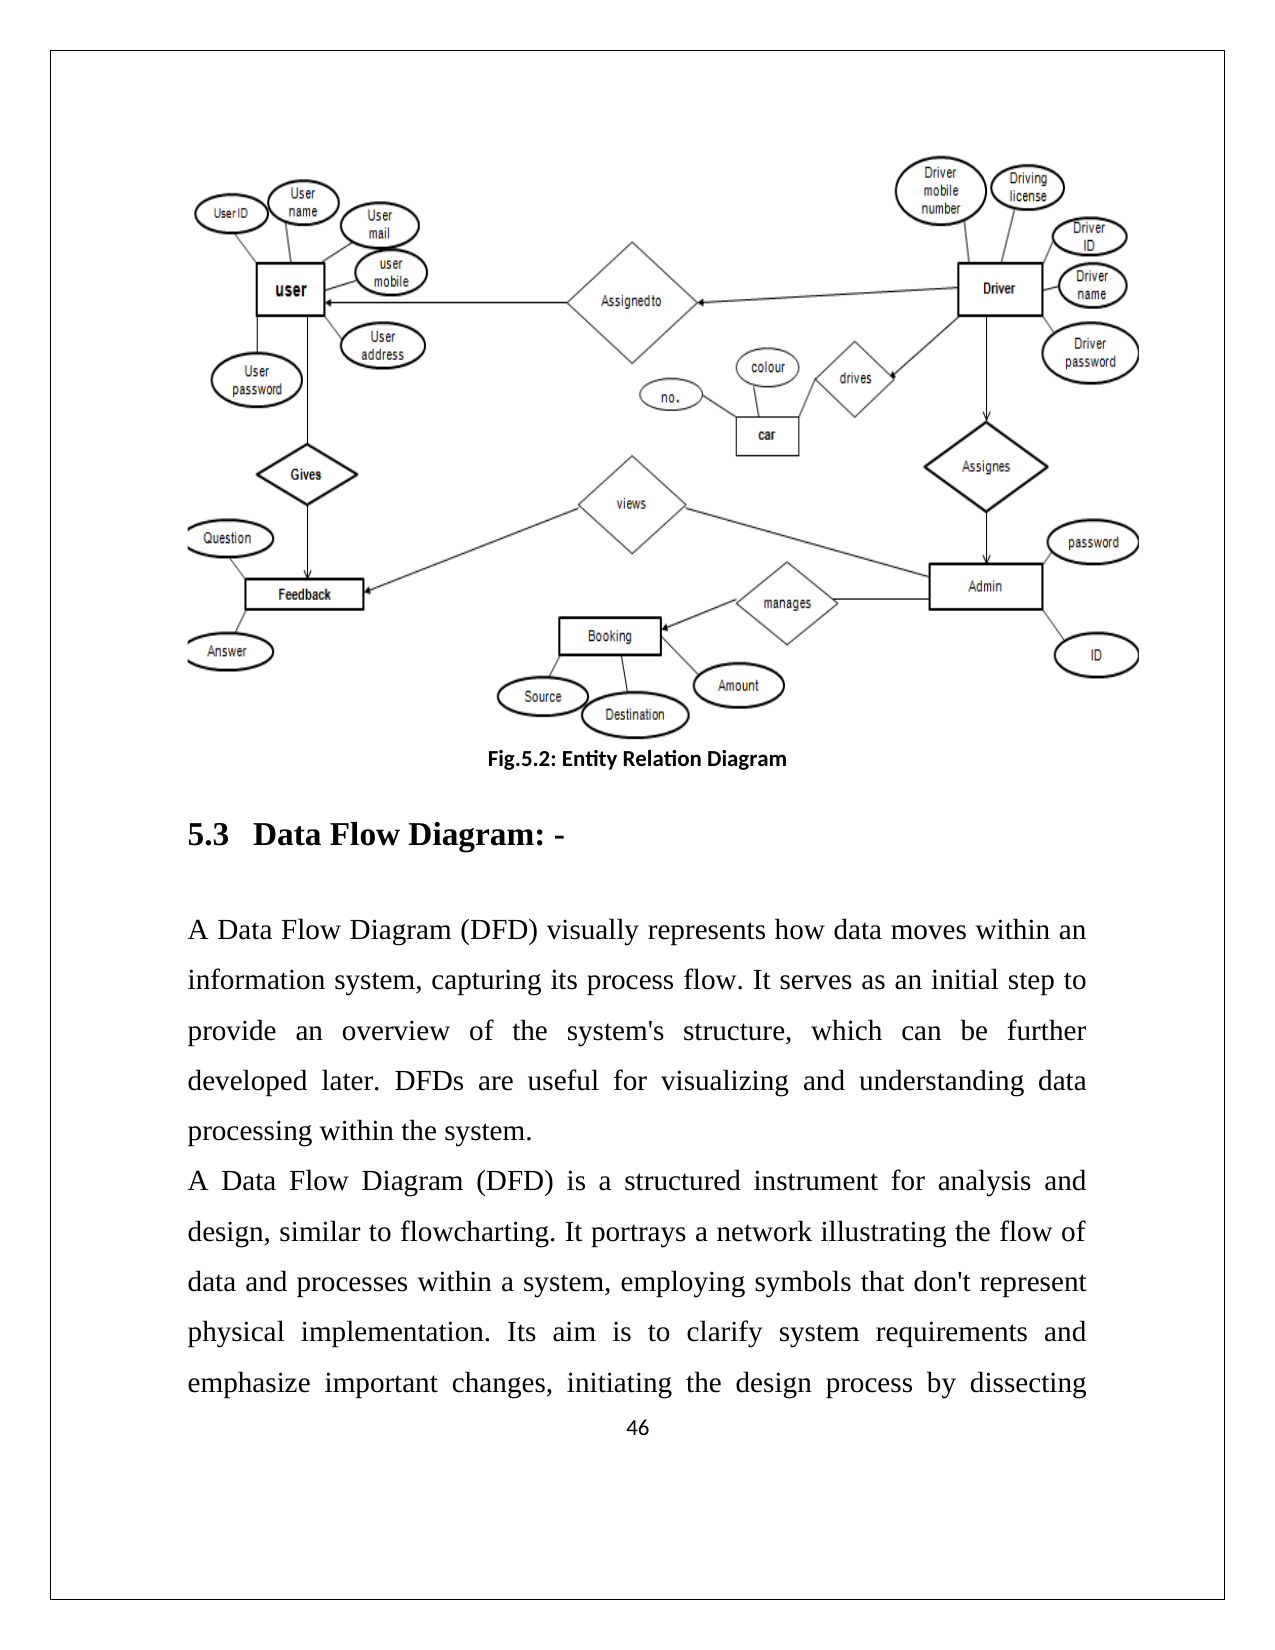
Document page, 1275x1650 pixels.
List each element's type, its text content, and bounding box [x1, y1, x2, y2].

text Fig.5.2: Entity Relation Diagram [187, 744, 1087, 772]
text A Data Flow Diagram (DFD) visually represents how data moves within an information system, capturing its process flow. It serves as an initial step to provide an overview of the system's structure, which can be further developed later. DFDs are useful for visualizing and understanding data processing within the system. [187, 912, 1087, 1147]
subtitle Data Flow Diagram: - [187, 814, 1087, 853]
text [187, 1163, 1087, 1398]
picture [187, 150, 1144, 742]
